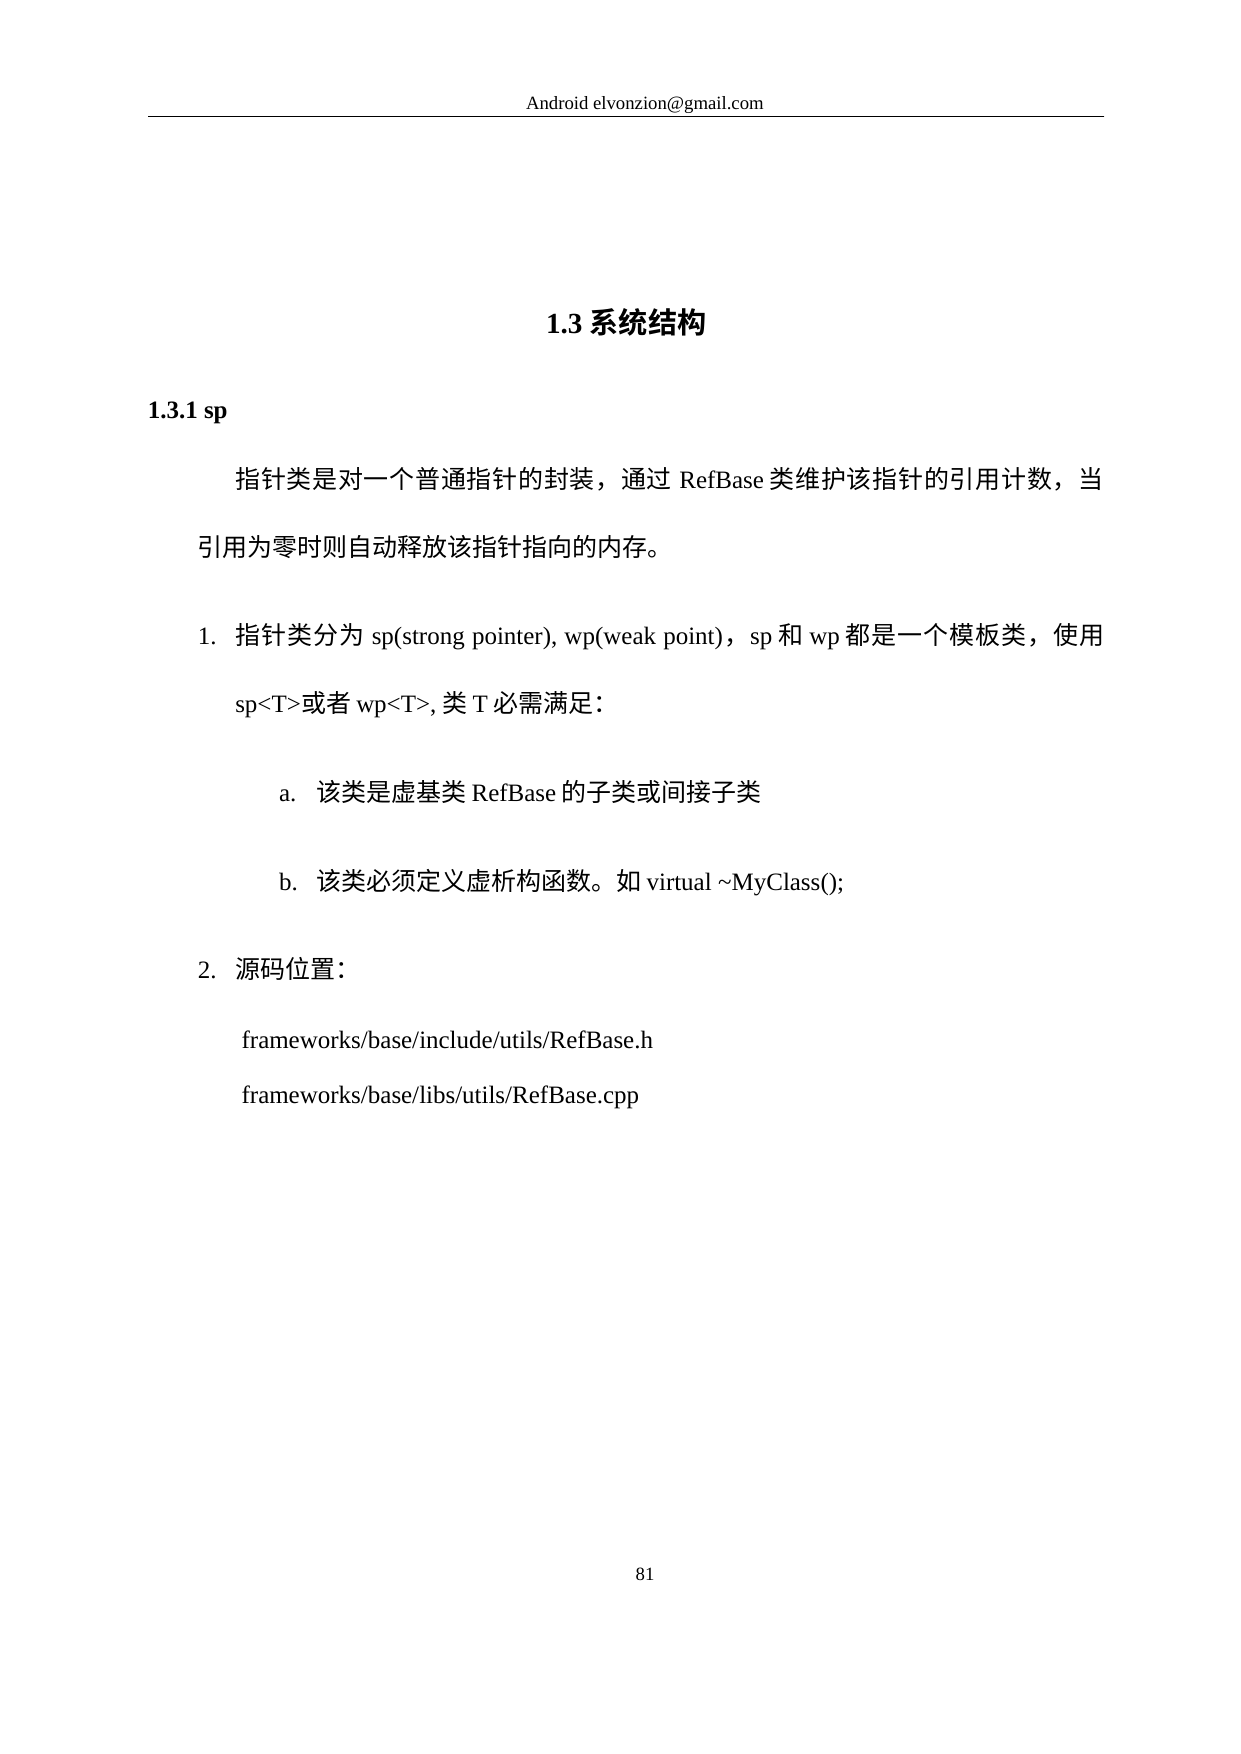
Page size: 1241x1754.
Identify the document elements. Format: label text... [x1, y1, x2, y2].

list 该类是虚基类RefBase的子类或间接子类 [279, 757, 1104, 824]
subtitle sp [148, 392, 1104, 426]
text frameworks/base/include/utils/RefBase.h [191, 1023, 1104, 1057]
list 该类必须定义虚析构函数。如virtual ~MyClass(); [279, 845, 1104, 913]
list 源码位置： [198, 934, 1104, 1002]
list 指针类分为 sp(strong pointer), wp(weak point)，sp和wp都是一个模板类，使用sp<T>或者wp<T>, 类T必需满足： [198, 600, 1104, 736]
subtitle 系统结构 [148, 286, 1104, 354]
list 指针类是对一个普通指针的封装，通过RefBase类维护该指针的引用计数，当引用为零时则自动释放该指针指向的内存。 [198, 443, 1104, 579]
text frameworks/base/libs/utils/RefBase.cpp [191, 1078, 1104, 1112]
